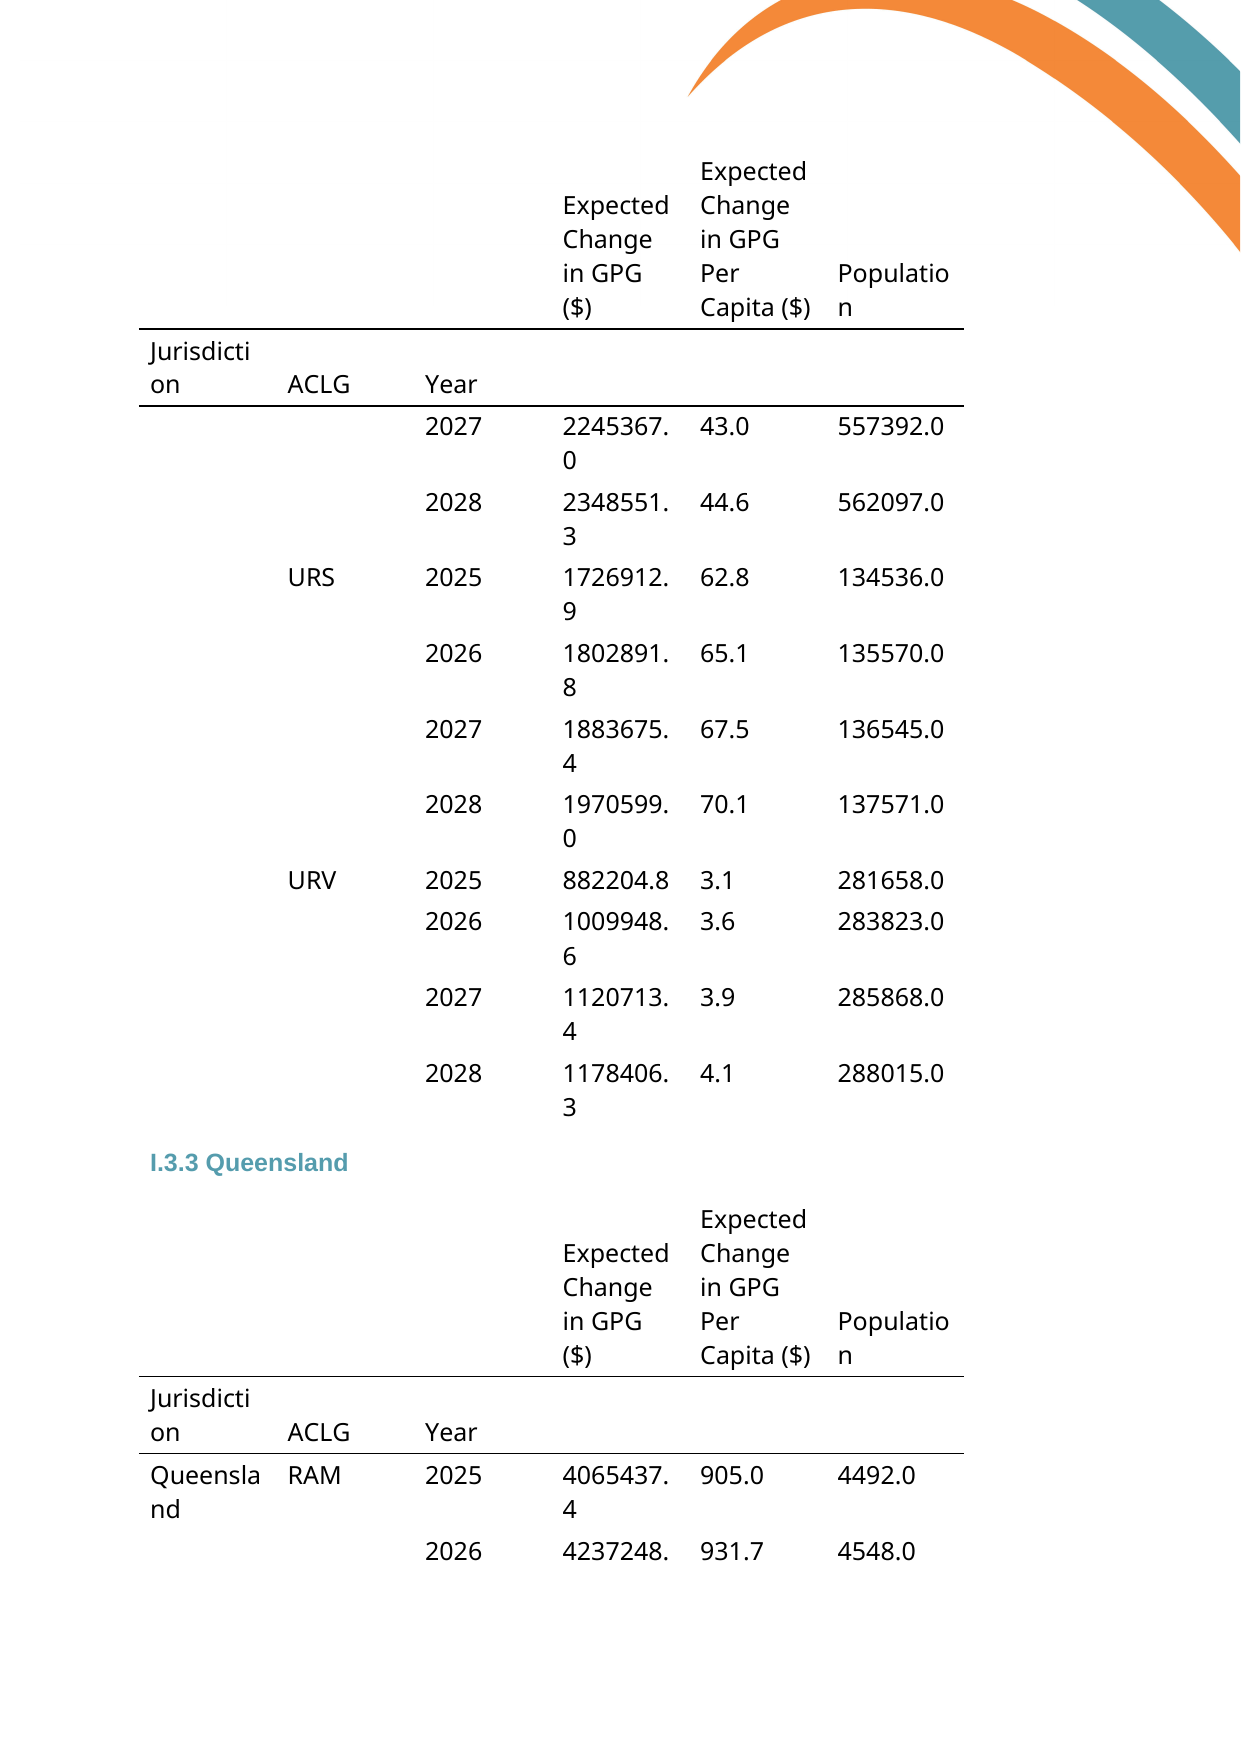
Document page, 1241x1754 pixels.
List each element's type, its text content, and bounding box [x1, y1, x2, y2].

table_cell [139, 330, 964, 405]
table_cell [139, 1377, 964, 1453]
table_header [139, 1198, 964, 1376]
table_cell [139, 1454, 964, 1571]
picture [19, 0, 1241, 306]
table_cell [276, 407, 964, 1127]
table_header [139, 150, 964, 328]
subtitle I.3.3 Queensland [150, 1148, 1090, 1177]
